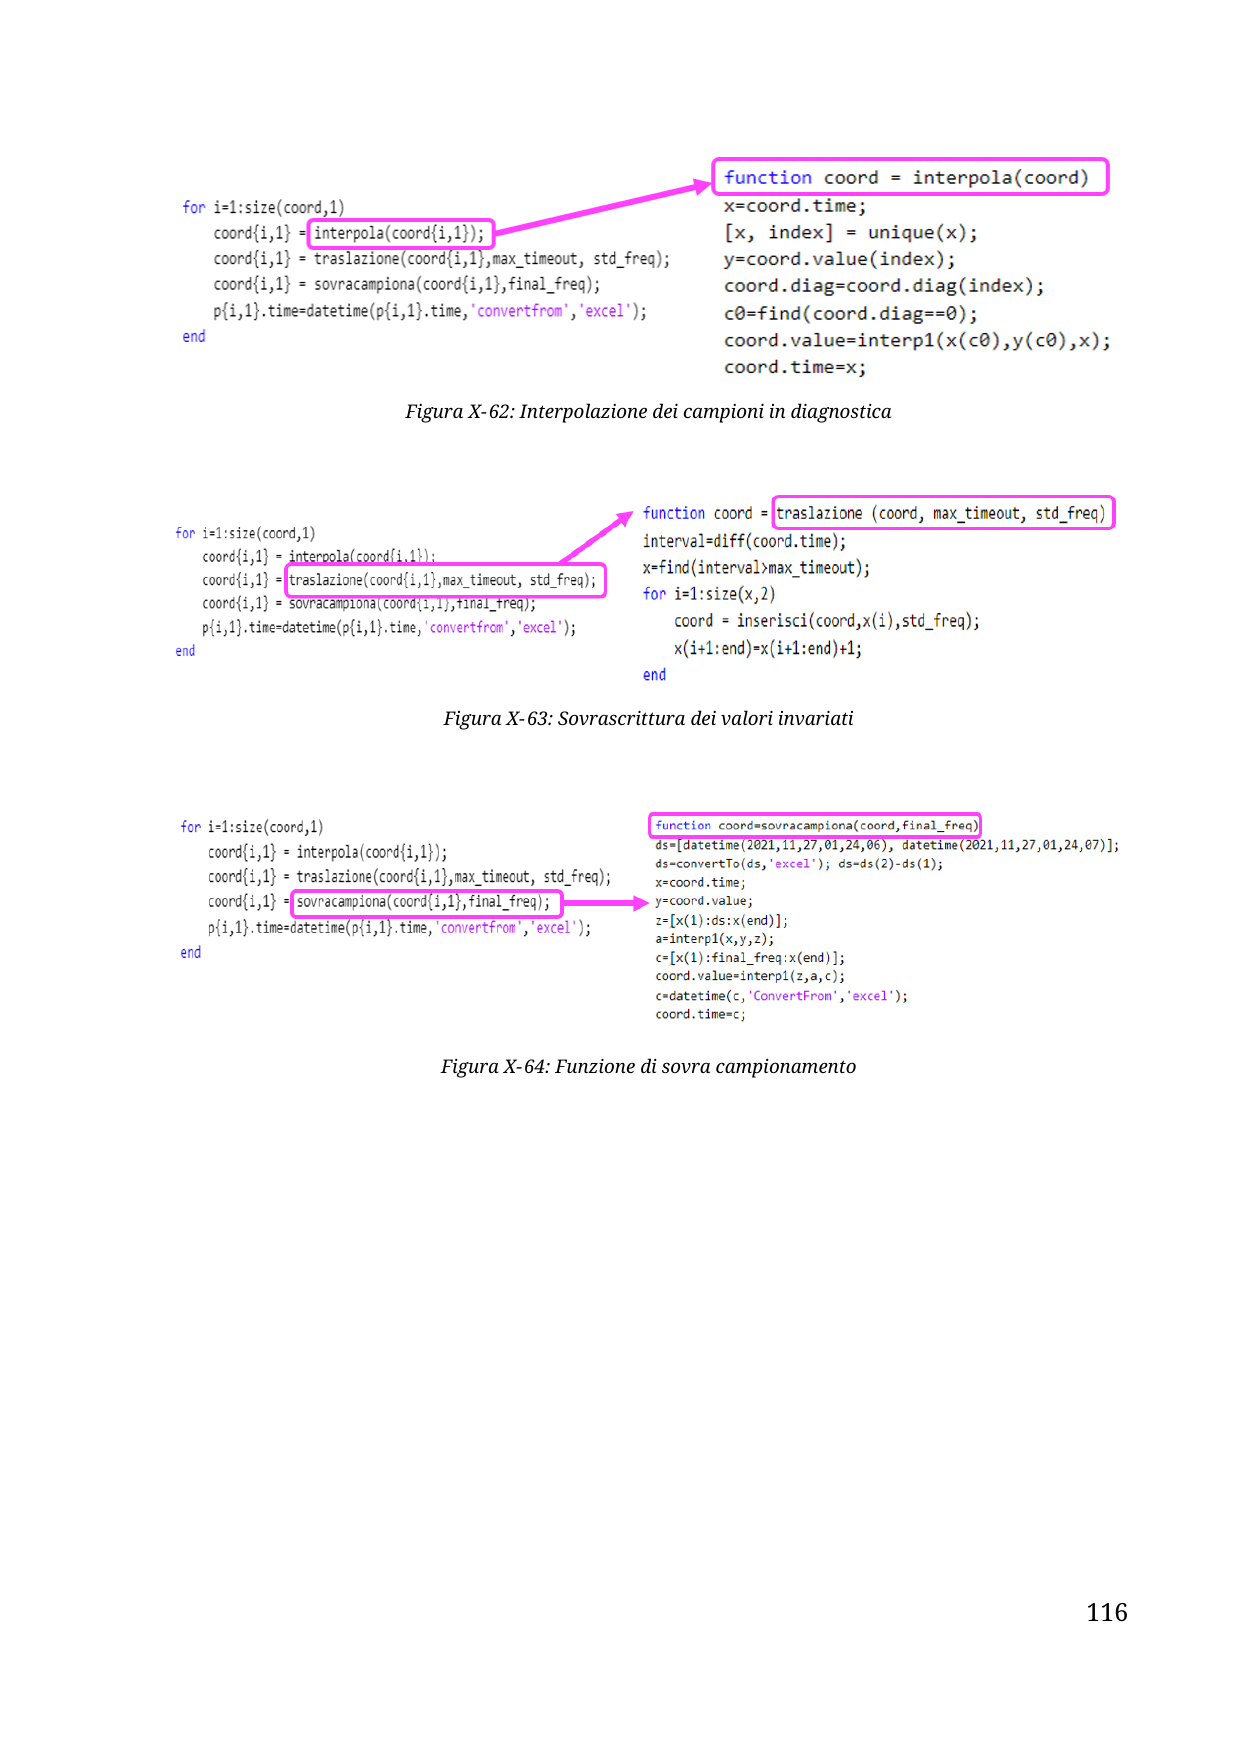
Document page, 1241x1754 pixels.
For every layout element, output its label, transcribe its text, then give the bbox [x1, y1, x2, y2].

picture [176, 794, 1124, 1037]
picture [177, 150, 1122, 386]
picture [171, 487, 1117, 689]
